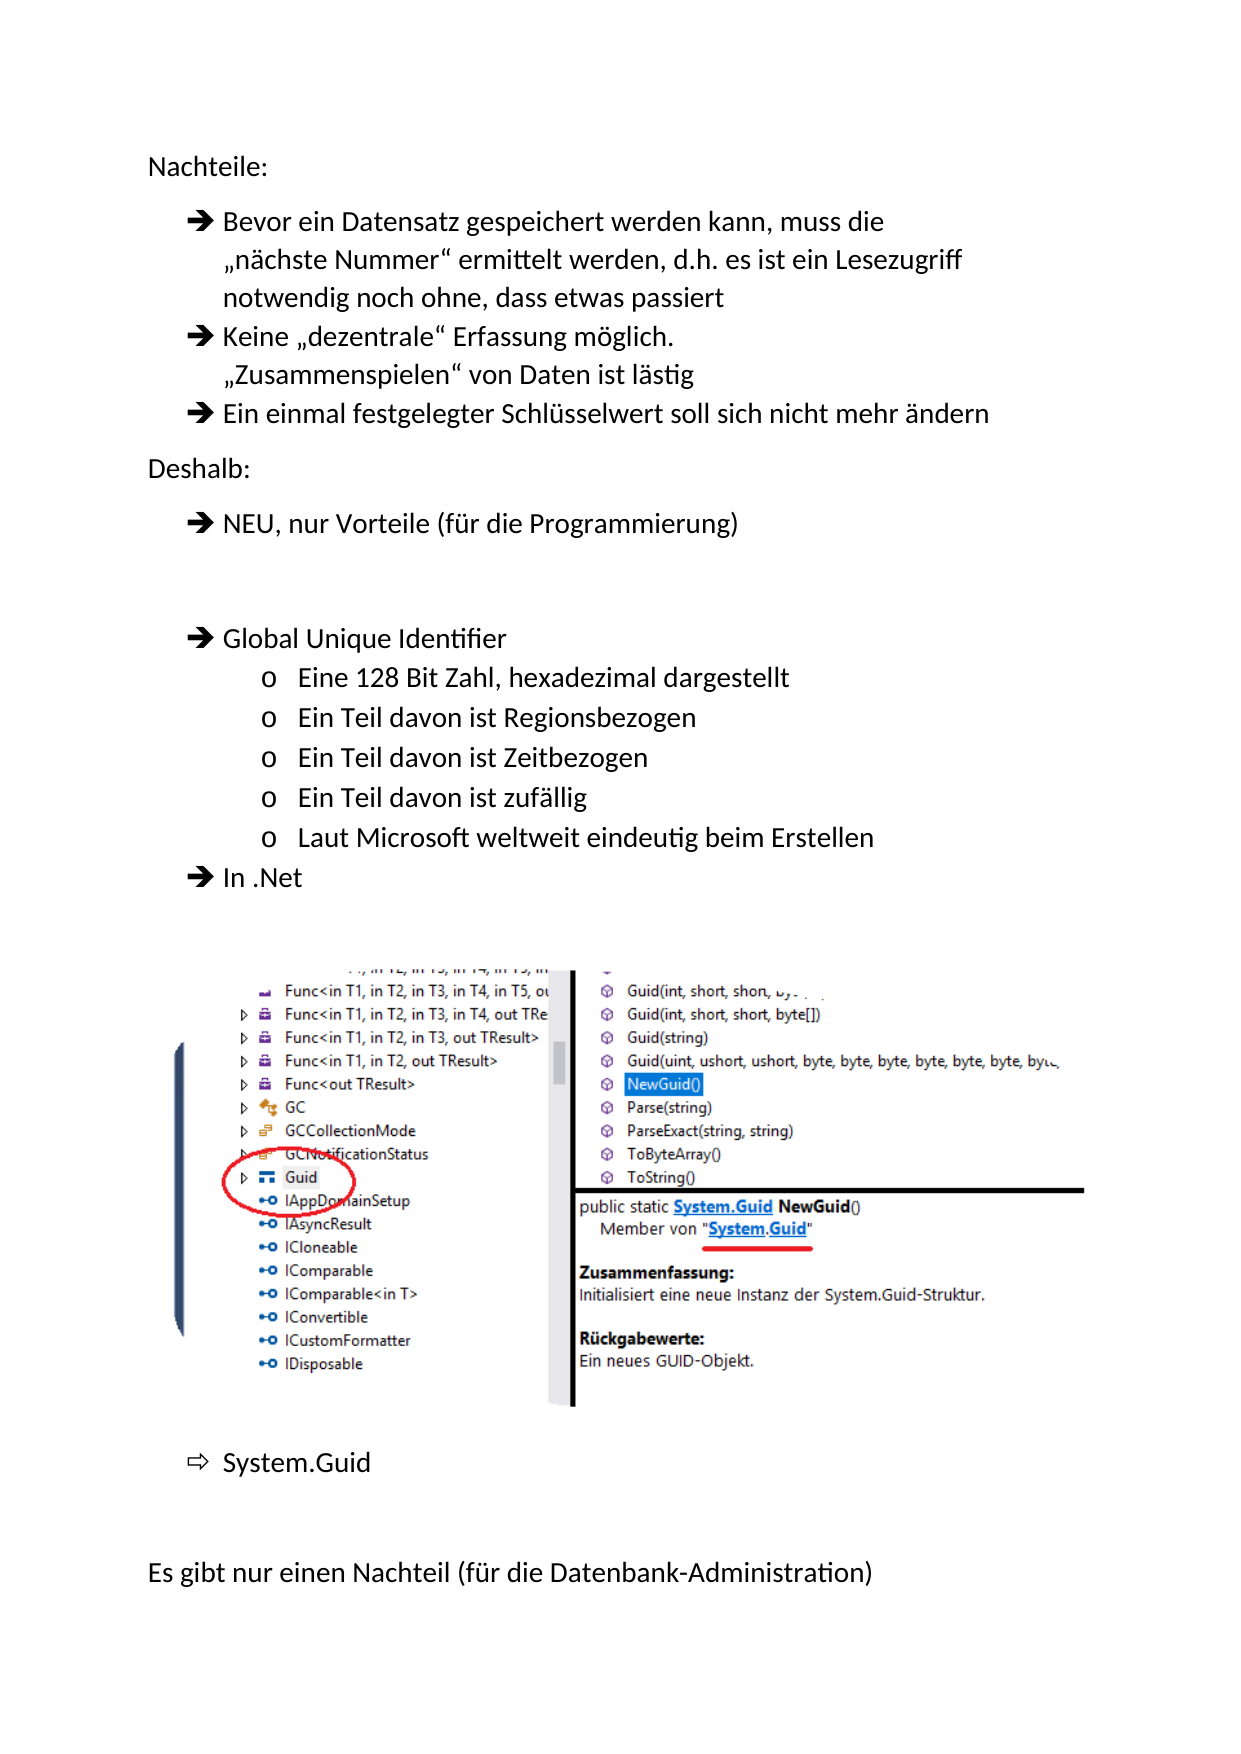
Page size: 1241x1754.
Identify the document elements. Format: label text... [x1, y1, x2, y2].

list Ein Teil davon ist Zeitbezogen [260, 739, 1093, 776]
text Es gibt nur einen Nachteil (für die Datenbank-Administration) [148, 1554, 1093, 1589]
list Ein einmal festgelegter Schlüsselwert soll sich nicht mehr ändern [185, 395, 1093, 431]
text Deshalb: [148, 450, 1093, 486]
list Global Unique Identifier [185, 620, 1093, 656]
list Bevor ein Datensatz gespeichert werden kann, muss die „nächste Nummer“ ermittelt werden, d.h. es ist ein Lesezugriff notwendig noch ohne, dass etwas passiert [185, 203, 1093, 315]
text Nachteile: [148, 148, 1093, 183]
list Keine „dezentrale“ Erfassung möglich. „Zusammenspielen“ von Daten ist lästig [185, 318, 1093, 392]
list In .Net [185, 859, 1093, 894]
list NEU, nur Vorteile (für die Programmierung) [185, 505, 1093, 618]
list Laut Microsoft weltweit eindeutig beim Erstellen [260, 819, 1093, 856]
list System.Guid [185, 1444, 1093, 1479]
list Ein Teil davon ist zufällig [260, 779, 1093, 816]
list Eine 128 Bit Zahl, hexadezimal dargestellt [260, 659, 1093, 696]
list Ein Teil davon ist Regionsbezogen [260, 699, 1093, 736]
picture [147, 969, 1092, 1425]
